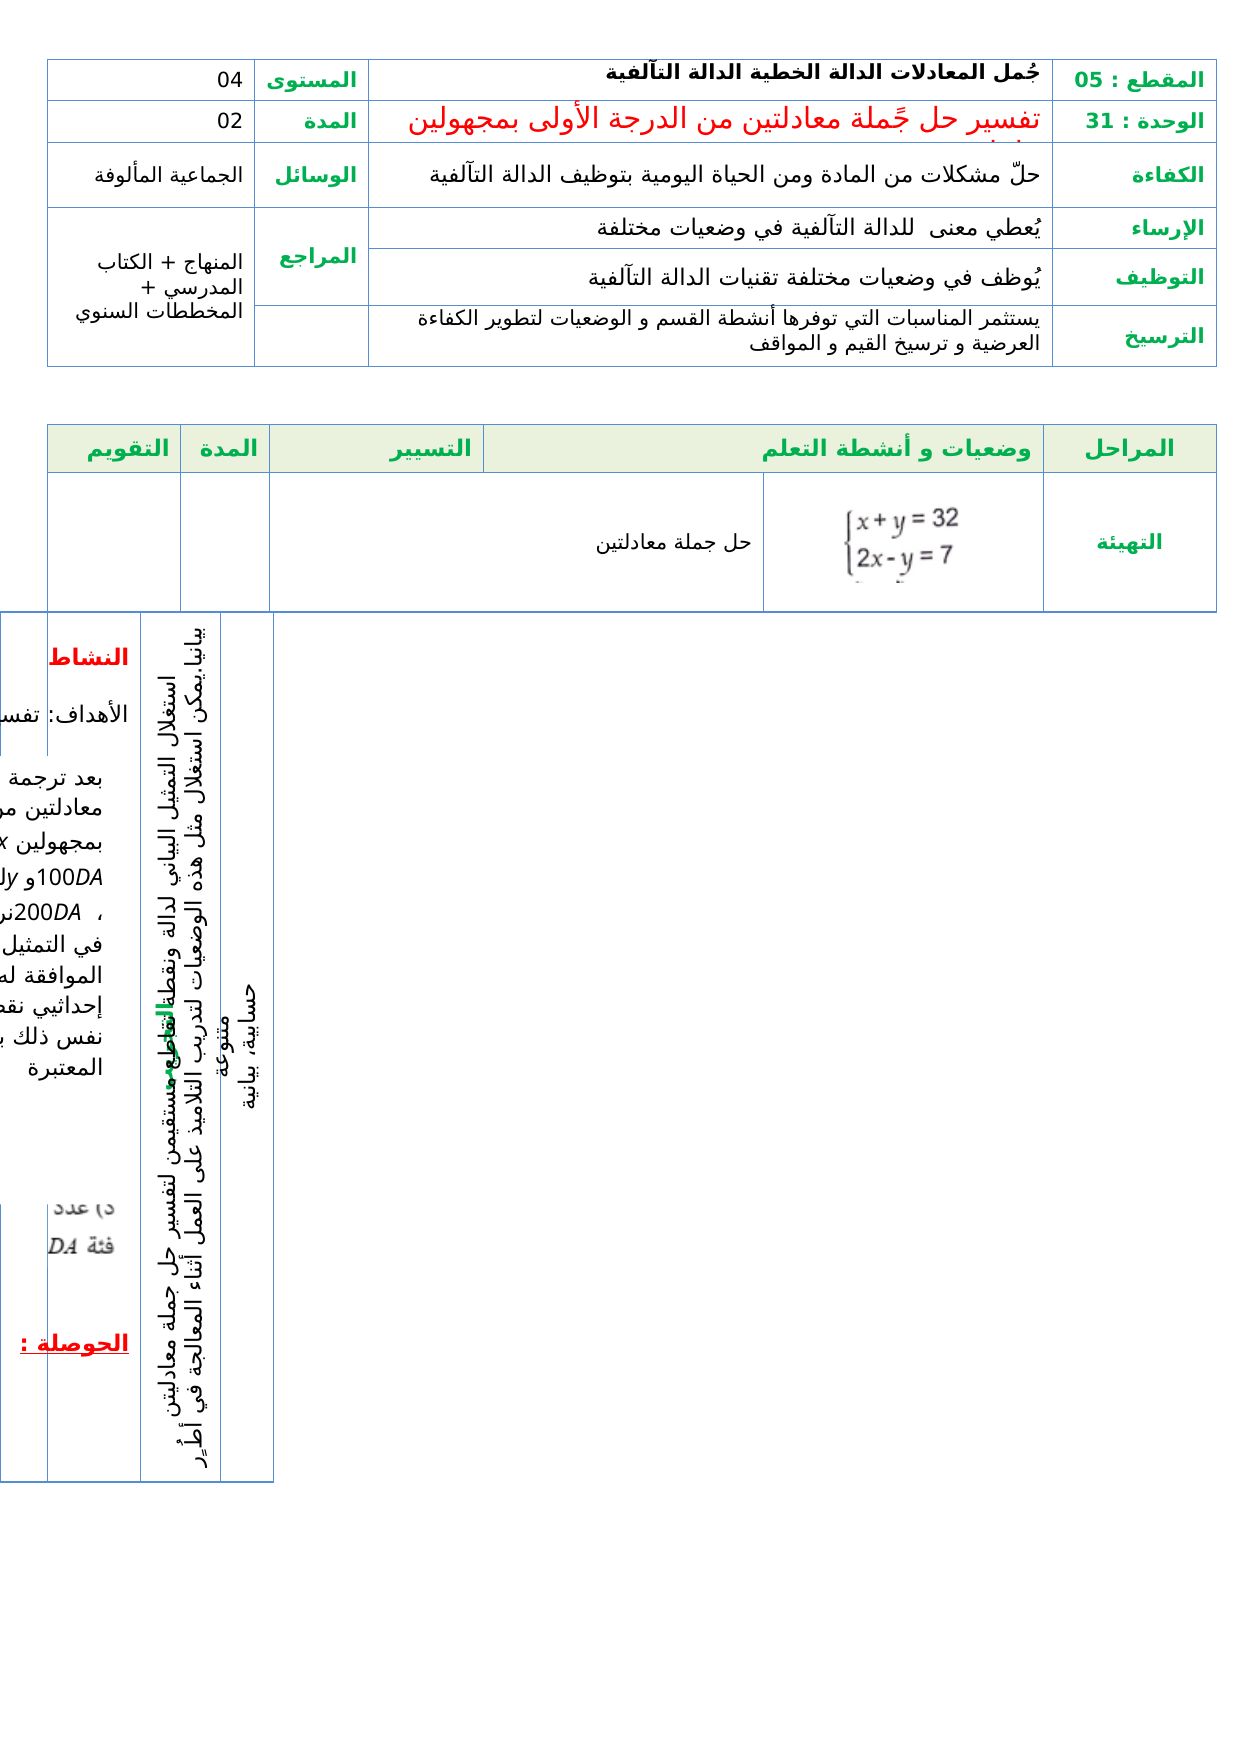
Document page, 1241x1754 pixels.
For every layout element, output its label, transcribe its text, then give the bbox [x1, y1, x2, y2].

table_cell [764, 473, 1043, 611]
table_cell الإرساء [1053, 208, 1216, 248]
table_cell [181, 473, 269, 611]
table_cell 02 [48, 101, 254, 142]
table_cell تفسير حل جًملة معادلتين من الدرجة الأولى بمجهولين بيانيا [369, 101, 1052, 142]
table_cell التهيئة [1044, 473, 1216, 611]
picture [840, 501, 966, 583]
table_cell الكفاءة [1053, 143, 1216, 207]
table_cell استغلال التمثيل البياني لدالة ونقطة تقاطع مستقيمن لتفسير حل جملة معادليتن بيانيا.يمكن استغلال مثل هذه الوضعيات لتدريب التلاميذ على العمل أثناء المعالجة في أطُ ٍر متنوعة حسابية، بيانية [141, 613, 220, 1481]
table_cell يستثمر المناسبات التي توفرها أنشطة القسم و الوضعيات لتطوير الكفاءة العرضية و ترسيخ القيم و المواقف [369, 306, 1052, 366]
table_header 04 [48, 60, 254, 100]
table_cell المنهاج + الكتاب المدرسي + المخططات السنوي [48, 208, 254, 366]
table_header المقطع : 05 [1053, 60, 1216, 100]
table_header التقويم [48, 425, 180, 472]
table_cell المدة [255, 101, 368, 142]
table_header التسيير [270, 425, 483, 472]
table_cell [255, 306, 368, 366]
table_header المراحل [1044, 425, 1216, 472]
table_cell يُعطي معنى للدالة التآلفية في وضعيات مختلفة [369, 208, 1052, 248]
table_header جُمل المعادلات الدالة الخطية الدالة التآلفية [369, 60, 1052, 100]
table_cell [48, 473, 180, 611]
picture [47, 759, 130, 1268]
table_cell الجماعية المألوفة [48, 143, 254, 207]
table_cell حل جملة معادلتين [270, 473, 763, 611]
table_cell حلّ مشكلات من المادة ومن الحياة اليومية بتوظيف الدالة التآلفية [369, 143, 1052, 207]
table_cell التوظيف [1053, 249, 1216, 305]
table_cell الوسائل [255, 143, 368, 207]
table_cell الوحدة : 31 [1053, 101, 1216, 142]
table_header المدة [181, 425, 269, 472]
table_cell النشاط 5 ص 79 : الأهداف: تفسير حل جملة معادلتين من الدرجة الأولى بمجهولين بيانيا الحوصلة : [48, 613, 140, 1481]
table_cell يُوظف في وضعيات مختلفة تقنيات الدالة التآلفية [369, 249, 1052, 305]
table_cell الترسيخ [1053, 306, 1216, 366]
table_header المستوى [255, 60, 368, 100]
table_cell المراجع [255, 208, 368, 305]
table_header وضعيات و أنشطة التعلم [484, 425, 1043, 472]
table_cell استغلال التمثيل البياني لدالة ونقطة تقاطع مستقيمن لتفسير حل جملة معادليتن بيانيا.يمكن استغلال مثل هذه الوضعيات لتدريب التلاميذ على العمل أثناء المعالجة في أطُ ٍر متنوعة حسابية، بيانية [221, 613, 273, 1481]
